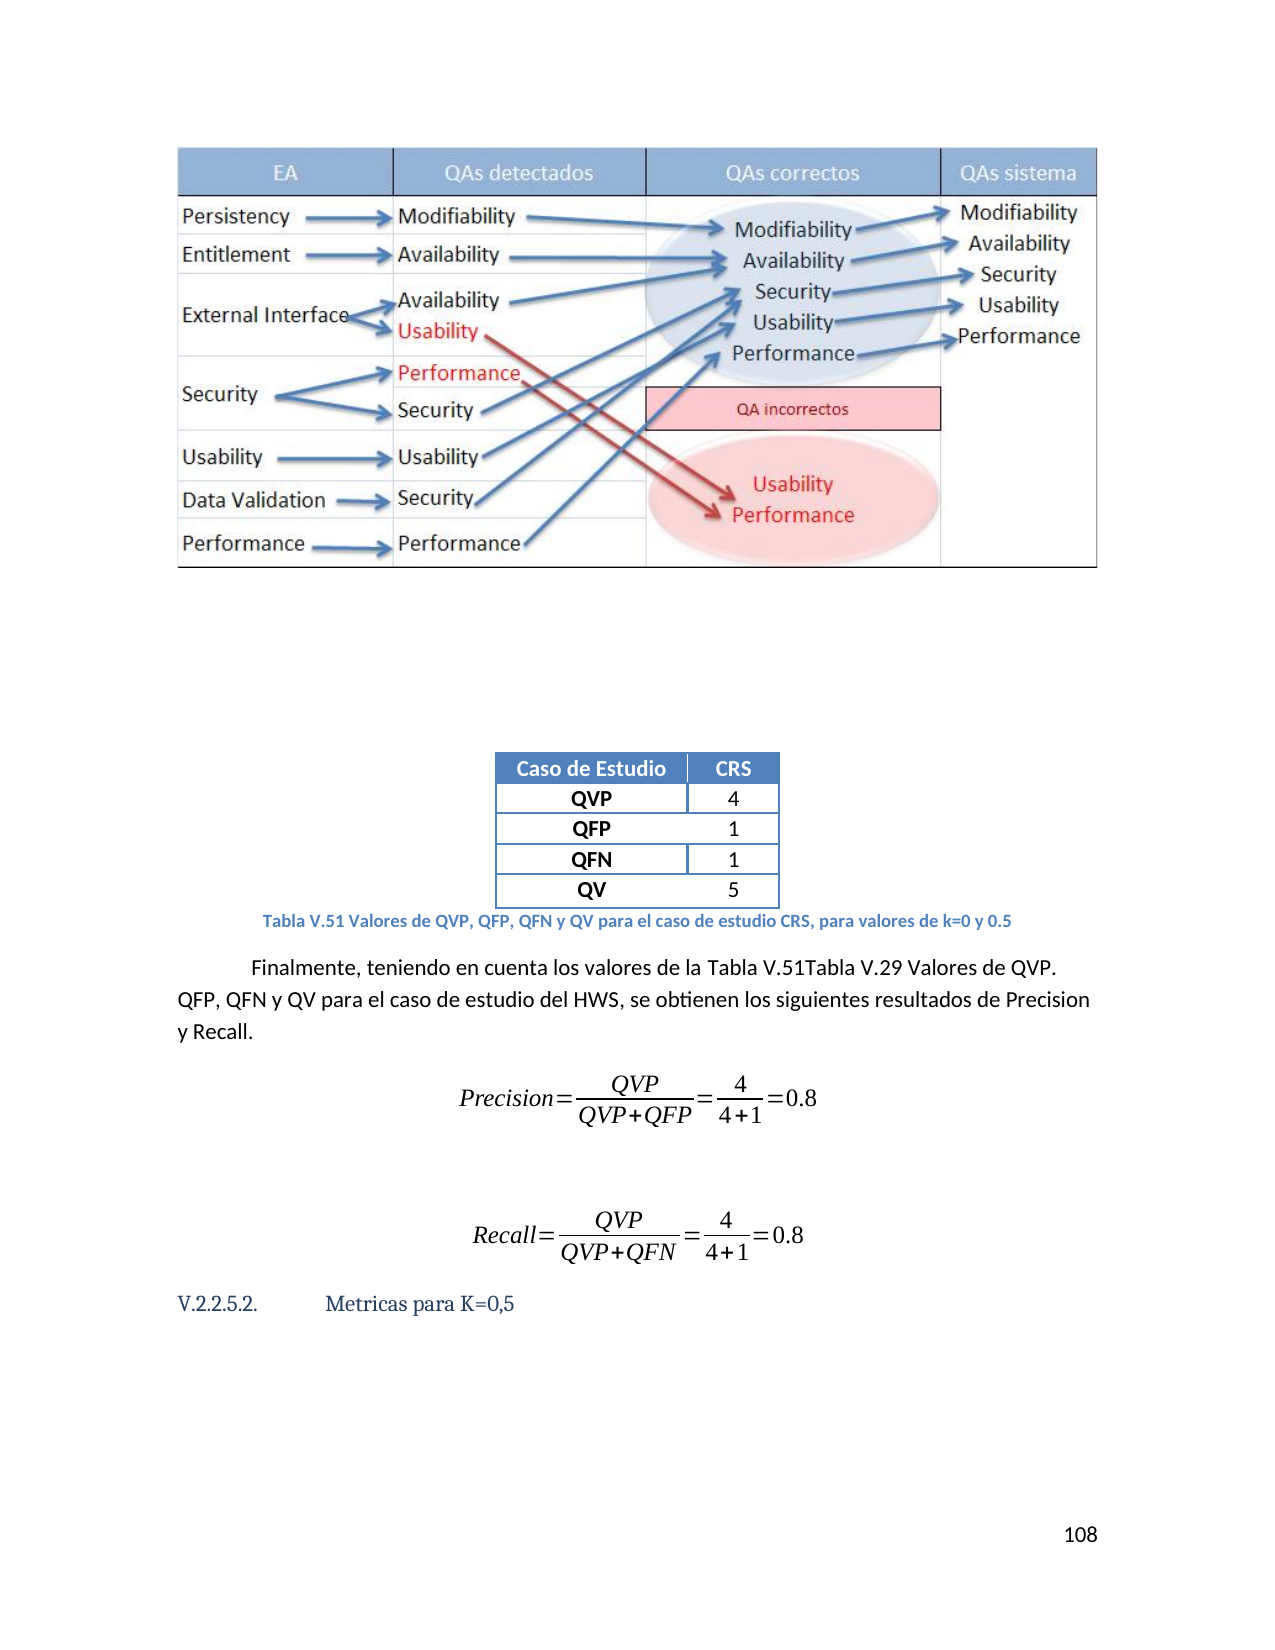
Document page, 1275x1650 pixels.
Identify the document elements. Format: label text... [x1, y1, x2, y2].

table_cell 4 [689, 784, 778, 812]
table_cell QVP [497, 784, 686, 812]
table_cell QV [497, 875, 687, 907]
table_cell QFN [497, 845, 686, 873]
table_header CRS [688, 754, 778, 782]
table_cell 1 [688, 814, 778, 843]
table_cell 1 [689, 845, 778, 873]
table_header Caso de Estudio [497, 754, 687, 782]
subtitle Metricas para K=0,5 [177, 1291, 1098, 1317]
table_cell 5 [688, 875, 778, 907]
table_cell QFP [497, 814, 687, 843]
picture [177, 147, 1098, 568]
